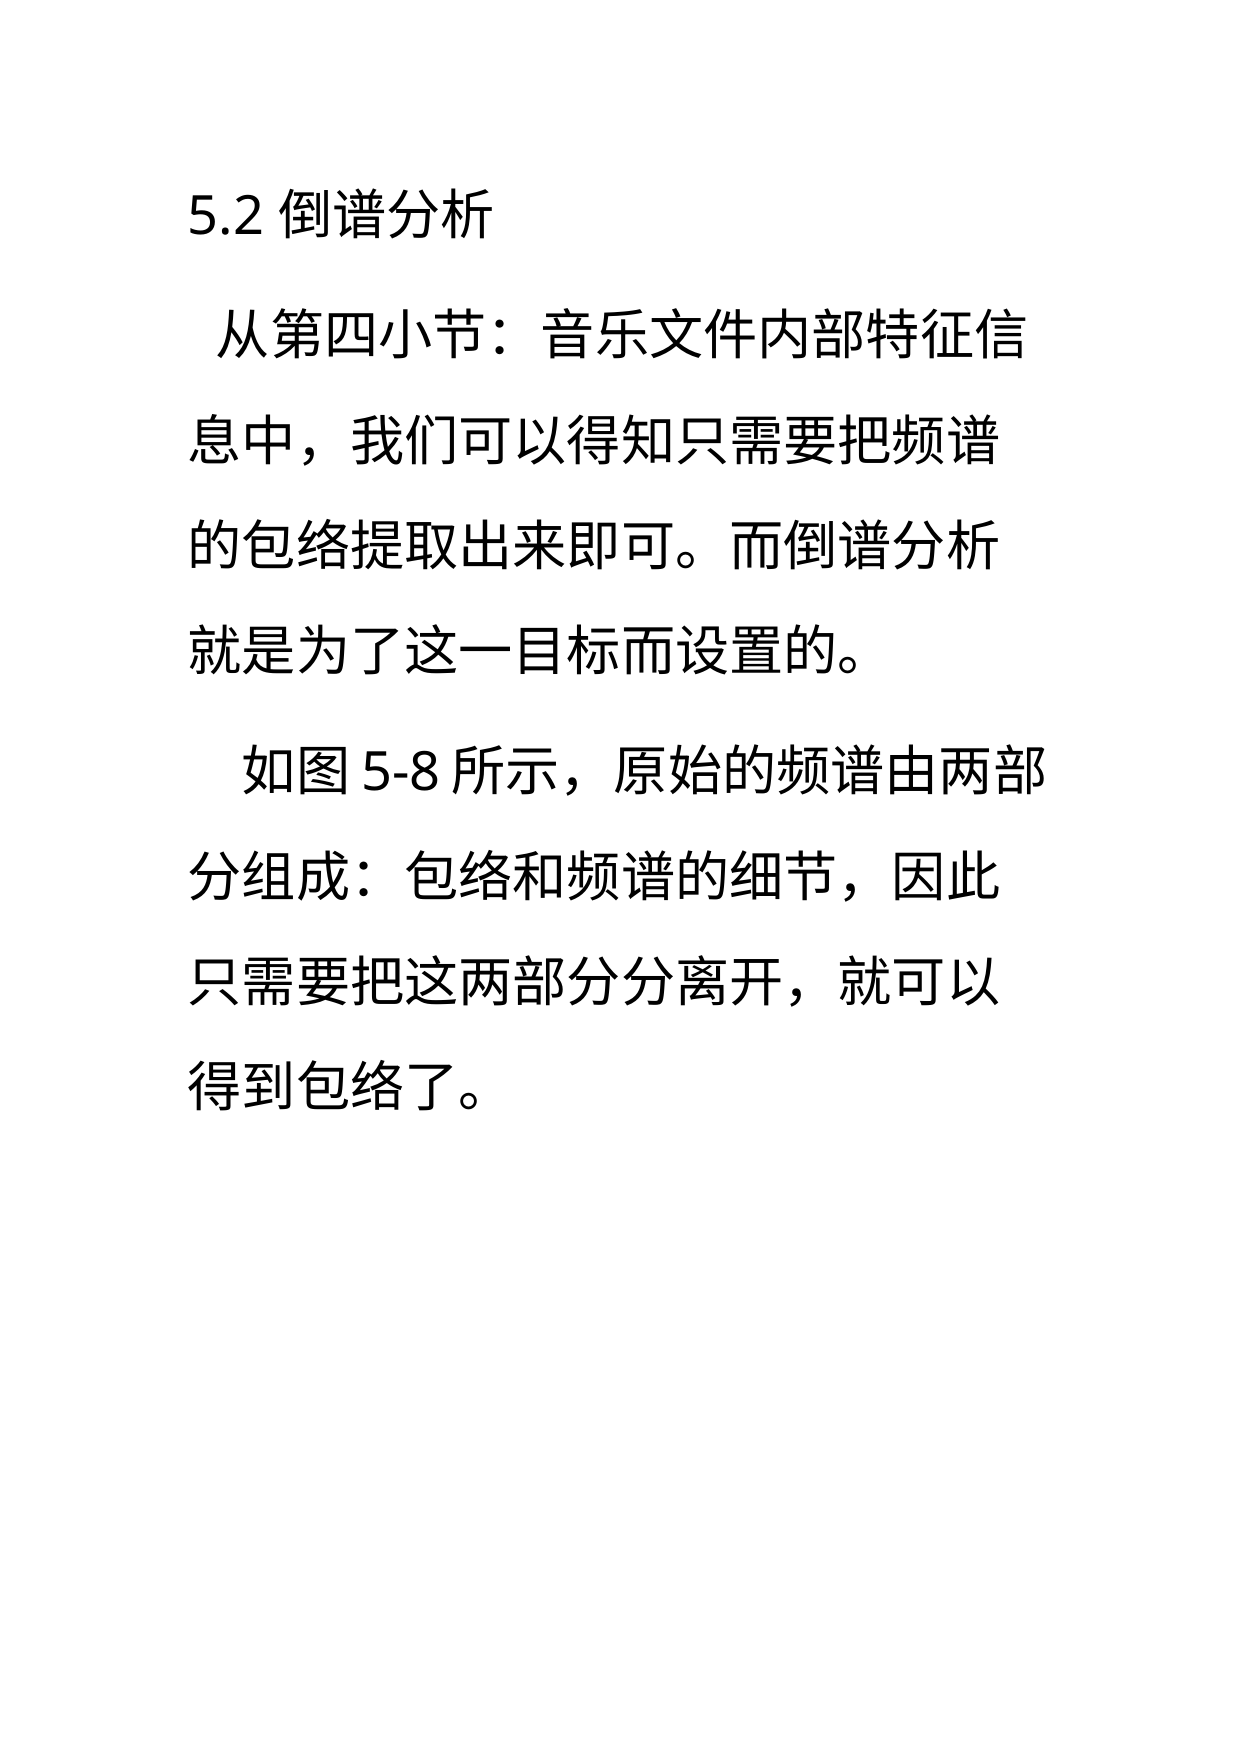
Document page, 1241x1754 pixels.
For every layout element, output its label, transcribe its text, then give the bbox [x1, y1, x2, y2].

text 如图5-8所示，原始的频谱由两部分组成：包络和频谱的细节，因此只需要把这两部分分离开，就可以得到包络了。 [187, 718, 1053, 1132]
text 从第四小节：音乐文件内部特征信息中，我们可以得知只需要把频谱的包络提取出来即可。而倒谱分析就是为了这一目标而设置的。 [187, 282, 1053, 696]
text 5.2 倒谱分析 [187, 162, 1053, 259]
